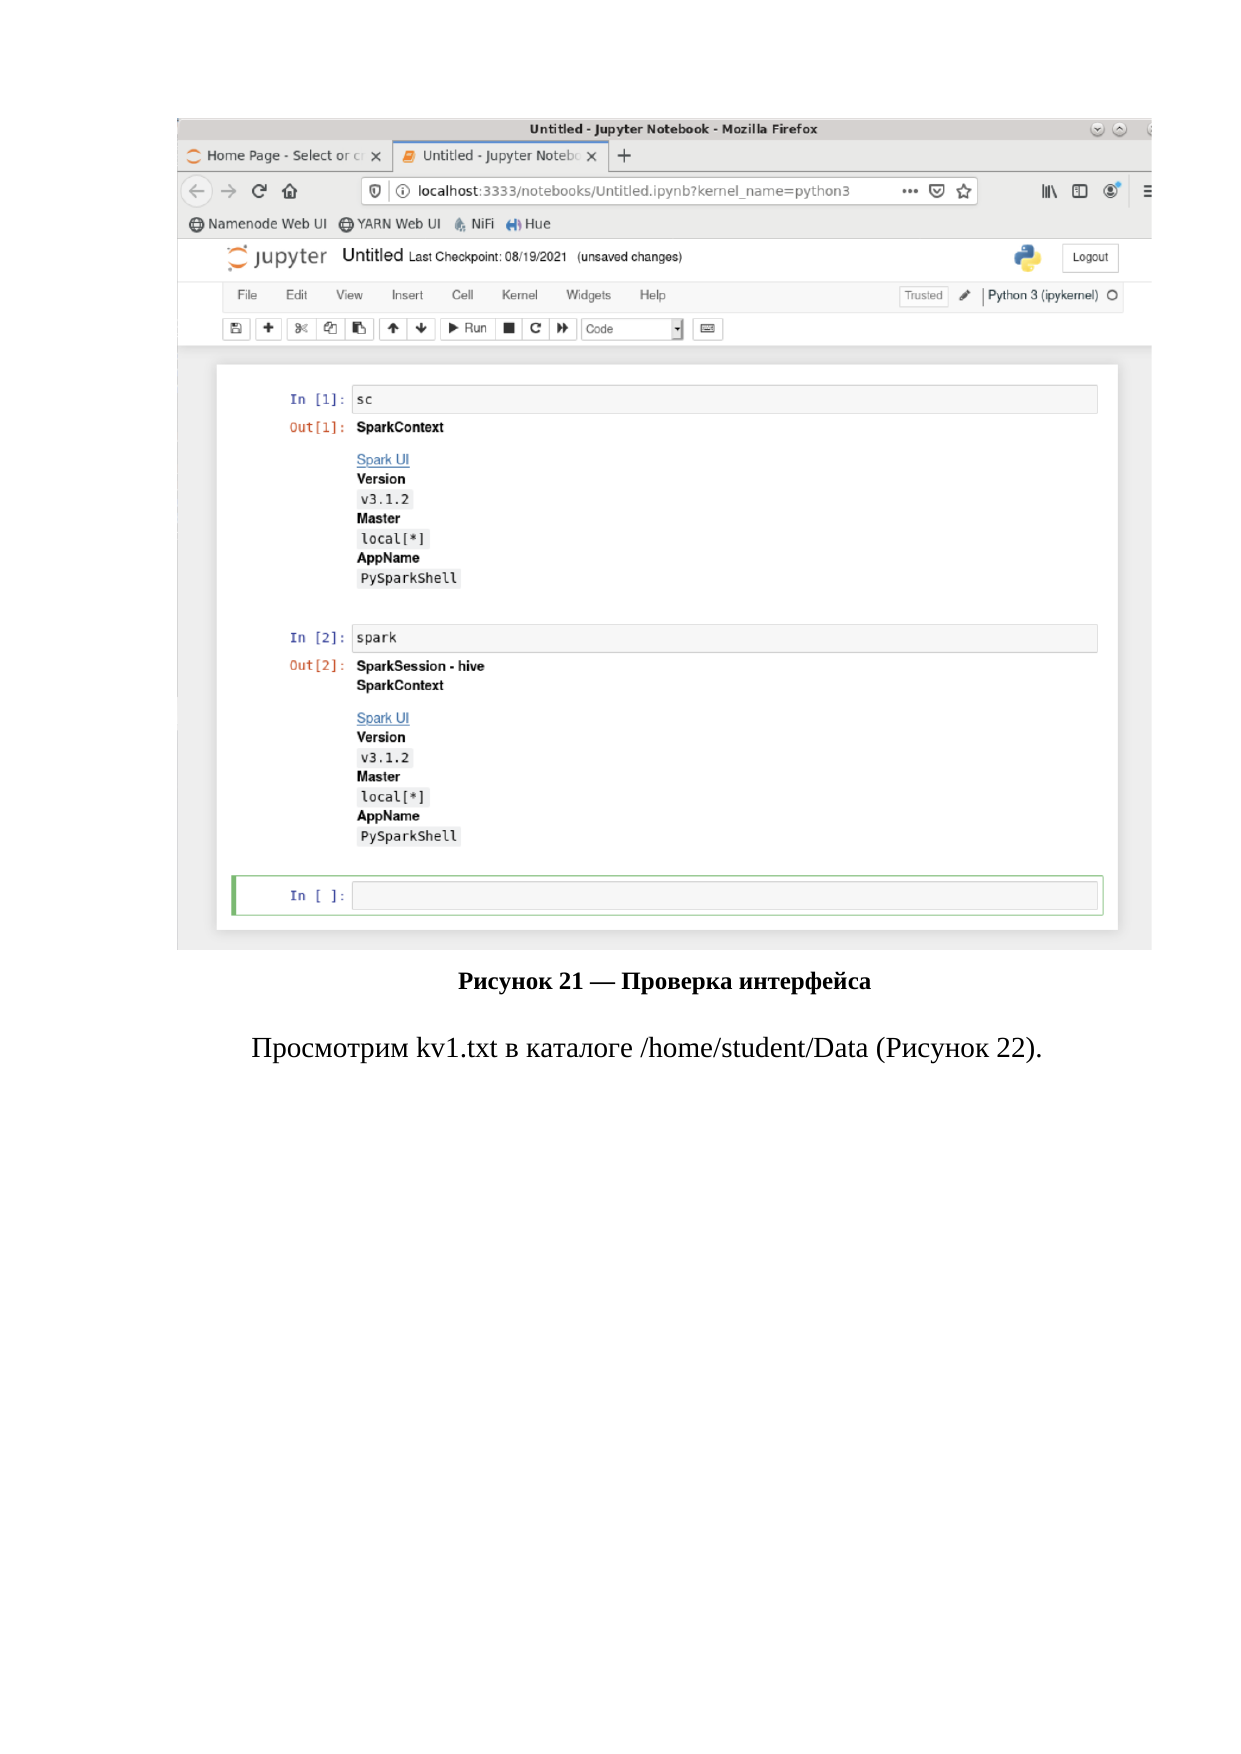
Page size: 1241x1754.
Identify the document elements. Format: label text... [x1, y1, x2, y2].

text Рисунок 21 — Проверка интерфейса [177, 966, 1152, 995]
picture [177, 118, 1152, 950]
text Просмотрим kv1.txt в каталоге /home/student/Data (Рисунок 22). [177, 1030, 1152, 1064]
